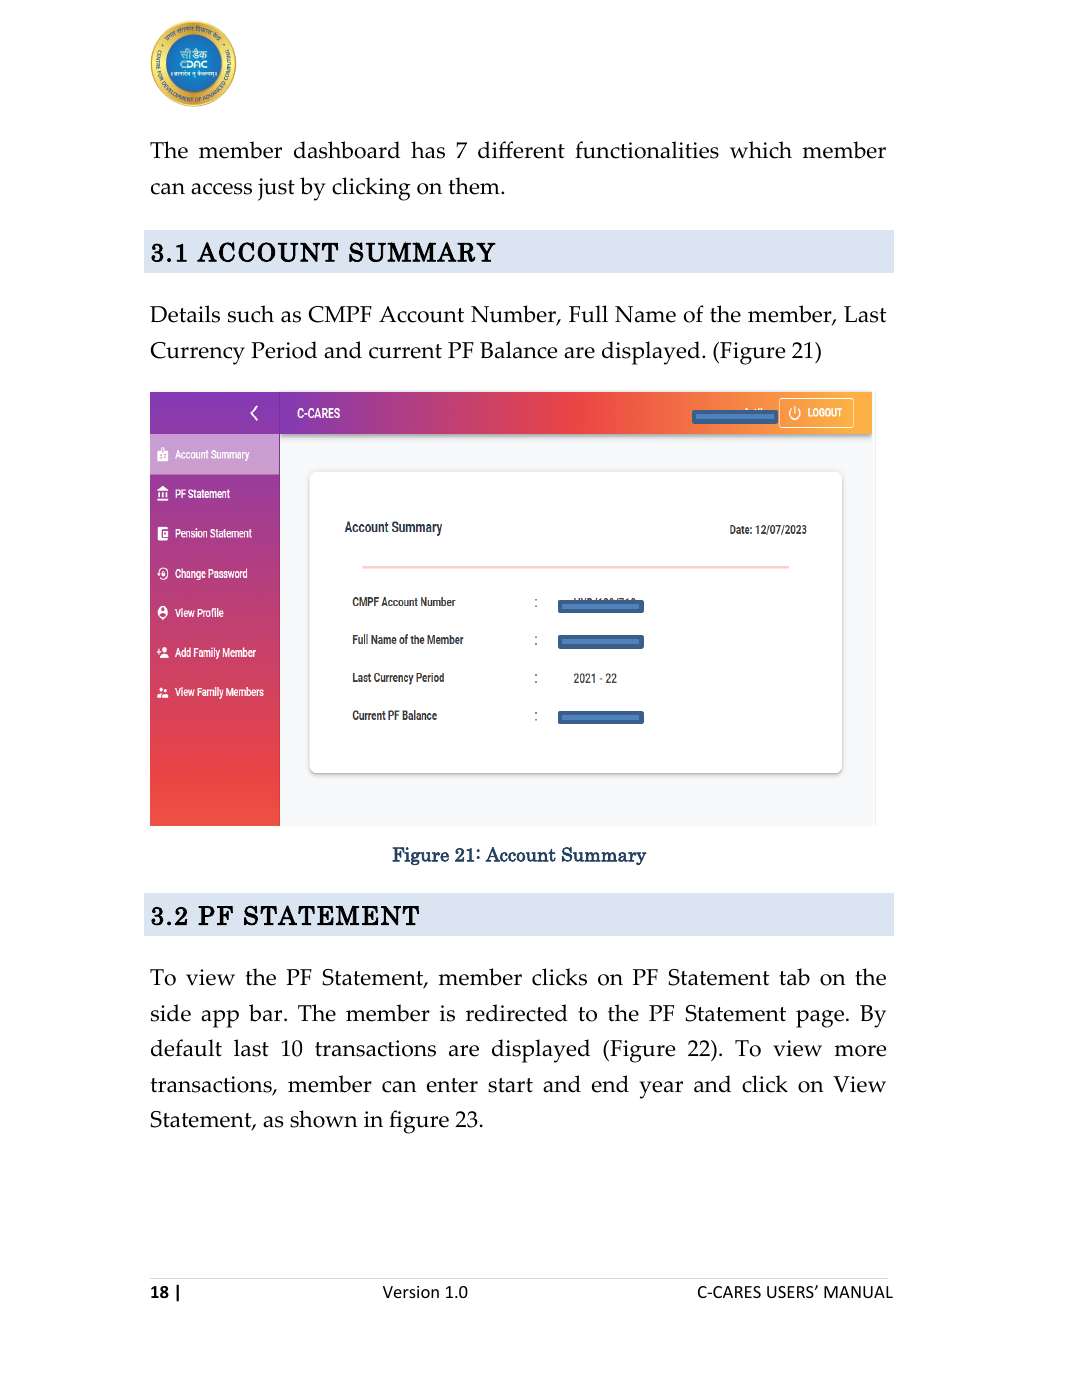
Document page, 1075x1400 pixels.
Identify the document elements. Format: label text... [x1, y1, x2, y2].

text Figure 21: Account Summary [150, 843, 888, 865]
text To view the PF Statement, member clicks on PF Statement tab on the side app bar. The member is redirected to the PF Statement page. By default last 10 transactions are displayed (Figure 22). To view more transactions, member can enter start and end year and click on View Statement, as shown in figure 23. [150, 961, 888, 1134]
subtitle 3.2 PF Statement [150, 900, 888, 930]
picture [150, 21, 238, 109]
picture [150, 390, 876, 826]
text Details such as CMPF Account Number, Full Name of the member, Last Currency Period and current PF Balance are displayed. (Figure 21) [150, 298, 888, 365]
subtitle 3.1 Account Summary [150, 237, 888, 267]
text The member dashboard has 7 different functionalities which member can access just by clicking on them. [150, 134, 888, 201]
